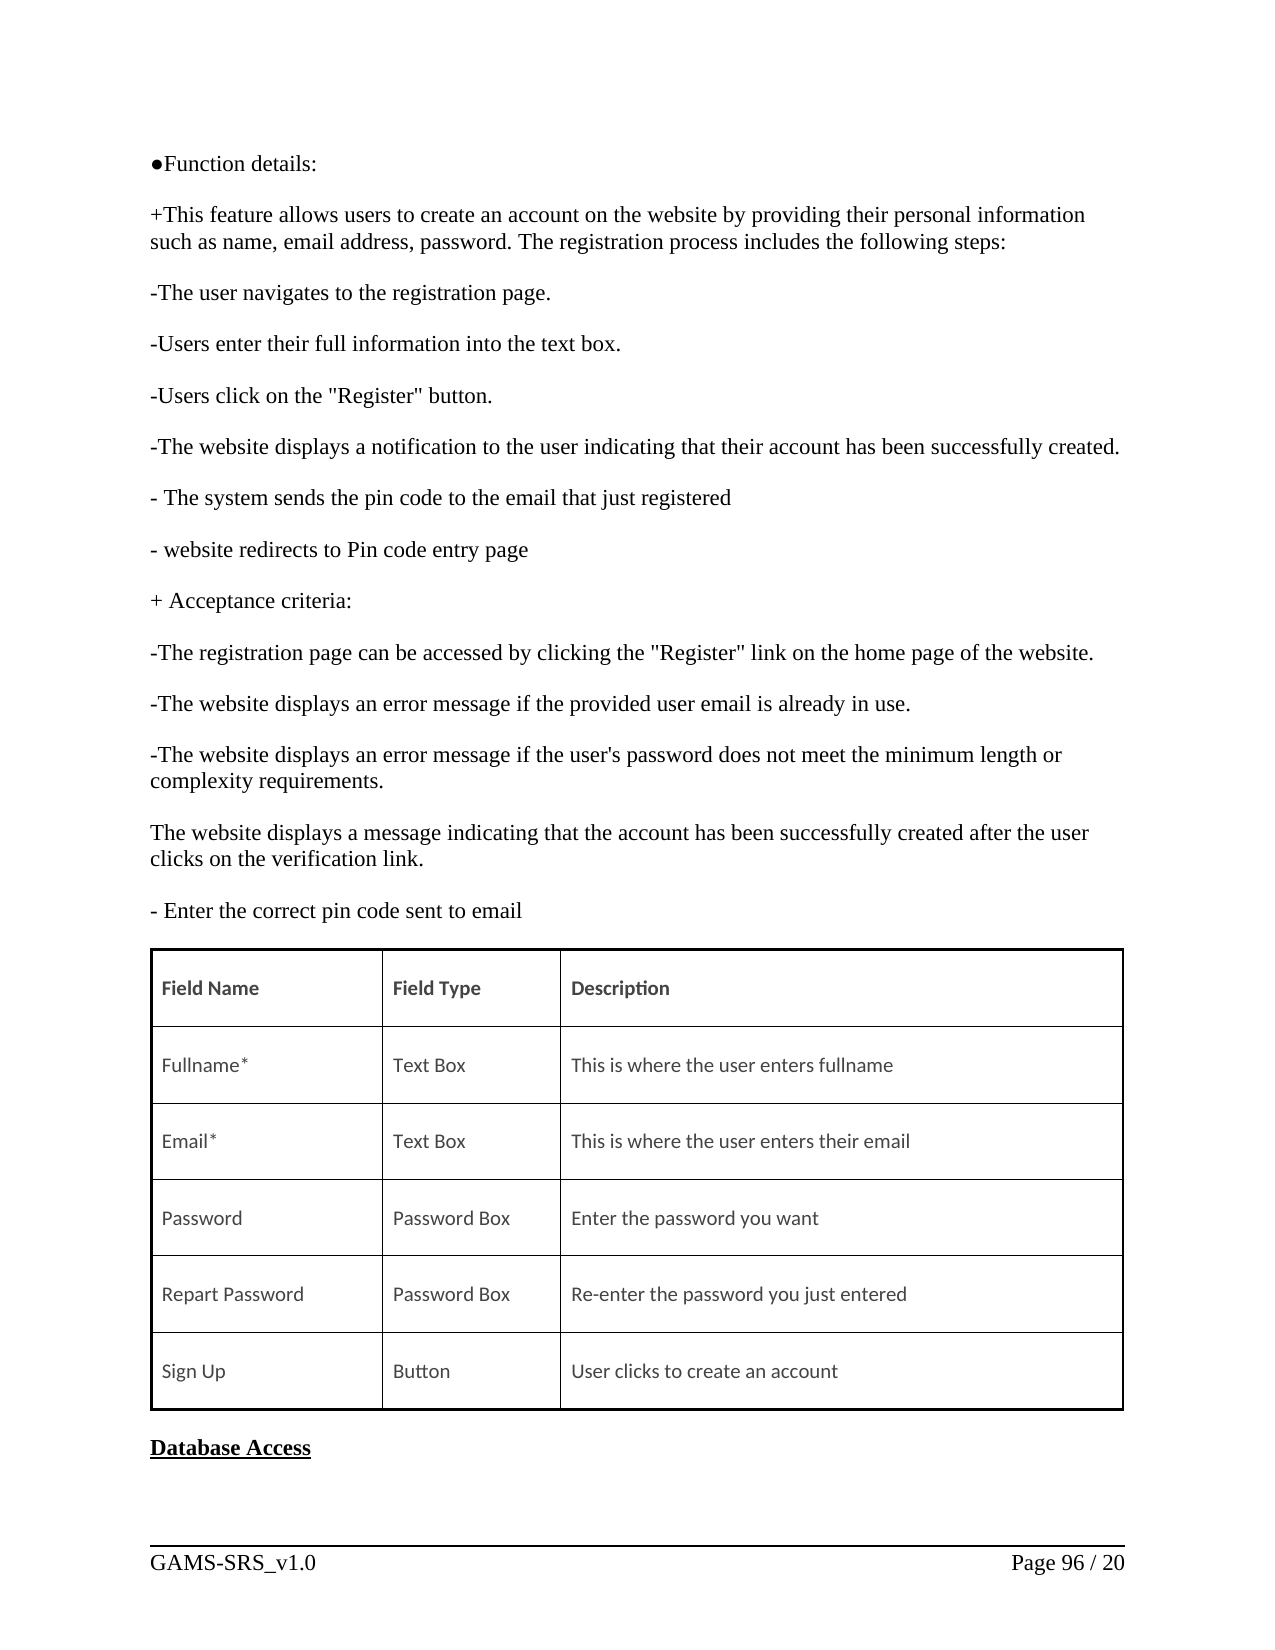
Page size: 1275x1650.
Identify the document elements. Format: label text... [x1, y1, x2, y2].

text ●Function details: [150, 150, 1125, 176]
text -The website displays a notification to the user indicating that their account has been successfully created. [150, 433, 1125, 459]
table_header Field Type [383, 951, 560, 1026]
text - Enter the correct pin code sent to email [150, 897, 1125, 923]
text -The website displays an error message if the provided user email is already in use. [150, 690, 1125, 716]
text +This feature allows users to create an account on the website by providing their personal information such as name, email address, password. The registration process includes the following steps: [150, 201, 1125, 254]
table_cell Enter the password you want [561, 1180, 1122, 1255]
text + Acceptance criteria: [150, 587, 1125, 613]
text -Users enter their full information into the text box. [150, 330, 1125, 357]
table_cell Password Box [383, 1180, 560, 1255]
table_header Field Name [153, 951, 382, 1026]
table_cell Password [153, 1180, 382, 1255]
table_cell Repart Password [153, 1256, 382, 1332]
table_cell Fullname* [153, 1027, 382, 1102]
table_cell This is where the user enters fullname [561, 1027, 1122, 1102]
text -Users click on the "Register" button. [150, 382, 1125, 408]
table_cell Password Box [383, 1256, 560, 1332]
table_cell This is where the user enters their email [561, 1104, 1122, 1179]
table_cell User clicks to create an account [561, 1333, 1122, 1408]
text The website displays a message indicating that the account has been successfully created after the user clicks on the verification link. [150, 819, 1125, 872]
table_cell Re-enter the password you just entered [561, 1256, 1122, 1332]
text -The user navigates to the registration page. [150, 279, 1125, 305]
table_cell Button [383, 1333, 560, 1408]
table_cell Text Box [383, 1104, 560, 1179]
table_cell Text Box [383, 1027, 560, 1102]
subtitle Database Access [150, 1434, 1125, 1460]
text - The system sends the pin code to the email that just registered [150, 484, 1125, 511]
text -The website displays an error message if the user's password does not meet the minimum length or complexity requirements. [150, 741, 1125, 794]
table_header Description [561, 951, 1122, 1026]
table_cell Email* [153, 1104, 382, 1179]
text - website redirects to Pin code entry page [150, 536, 1125, 562]
text -The registration page can be accessed by clicking the "Register" link on the home page of the website. [150, 638, 1125, 665]
table_cell Sign Up [153, 1333, 382, 1408]
